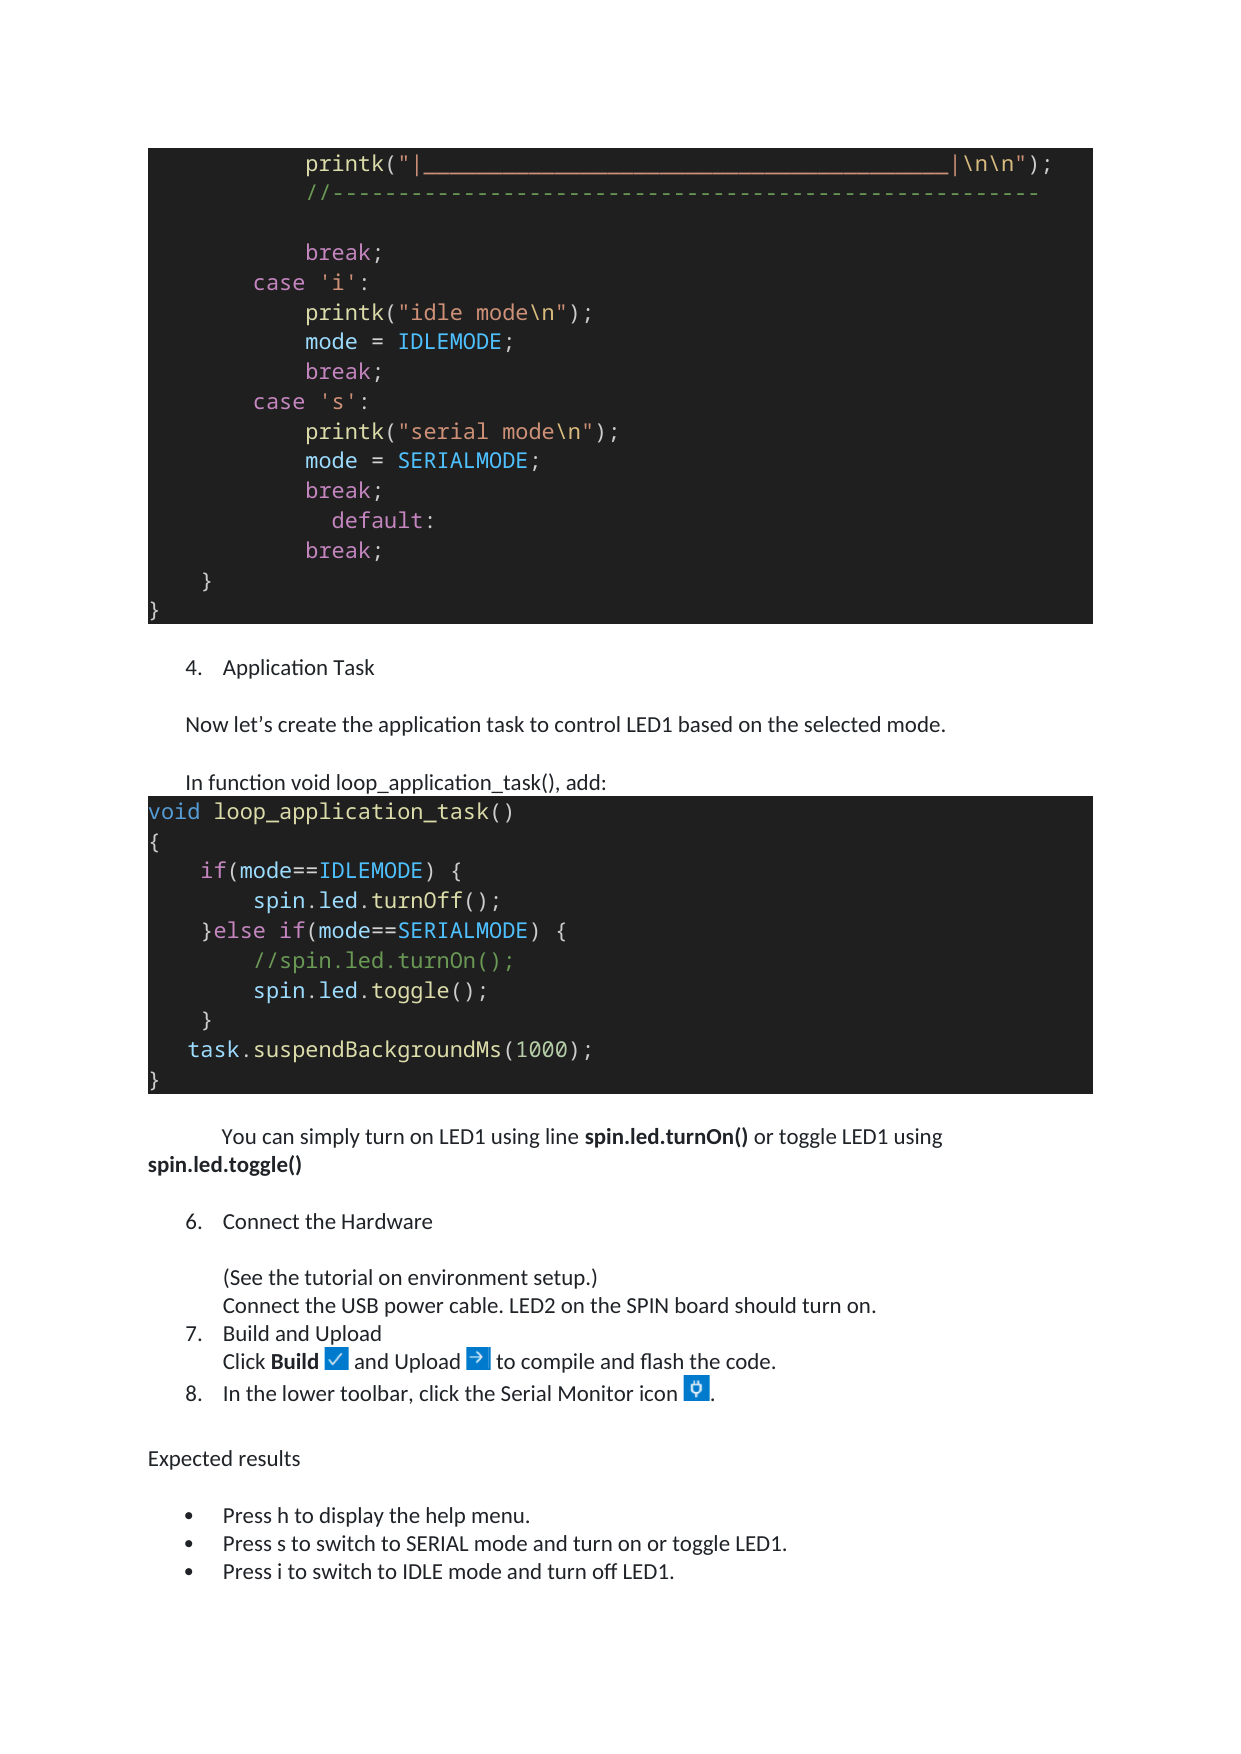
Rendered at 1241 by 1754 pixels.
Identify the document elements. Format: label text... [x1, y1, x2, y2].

text //------------------------------------------------------ [148, 177, 1093, 207]
text spin.led.toggle(); [148, 974, 1093, 1004]
text In function void loop_application_task(), add: [148, 768, 1093, 796]
text if(mode==IDLEMODE) { [148, 855, 1093, 885]
picture [324, 1347, 349, 1370]
text mode = SERIALMODE; [148, 446, 1093, 475]
text //spin.led.turnOn(); [148, 945, 1093, 974]
text void loop_application_task() [148, 796, 1093, 826]
text break; [148, 237, 1093, 267]
text { [148, 826, 1093, 855]
text case 's': [148, 386, 1093, 416]
text spin.led.turnOff(); [148, 885, 1093, 915]
text printk("|________________________________________|\n\n"); [148, 148, 1093, 177]
picture [683, 1375, 710, 1401]
text break; [148, 475, 1093, 505]
list (See the tutorial on environment setup.) [223, 1263, 1093, 1291]
list Press h to display the help menu. [185, 1501, 1093, 1529]
text case 'i': [148, 267, 1093, 297]
list In the lower toolbar, click the Serial Monitor icon . [185, 1375, 1093, 1407]
text default: [148, 505, 1093, 535]
list Application Task [185, 653, 1093, 681]
text printk("idle mode\n"); [148, 297, 1093, 326]
text printk("serial mode\n"); [148, 416, 1093, 446]
picture [466, 1347, 491, 1370]
text } [148, 594, 1093, 624]
text You can simply turn on LED1 using line spin.led.turnOn() or toggle LED1 using spin.led.toggle() [148, 1122, 1093, 1178]
list Click Build and Upload to compile and flash the code. [223, 1347, 1093, 1375]
text mode = IDLEMODE; [148, 326, 1093, 356]
text } [148, 565, 1093, 594]
list Press i to switch to IDLE mode and turn off LED1. [185, 1557, 1093, 1585]
list Build and Upload [185, 1319, 1093, 1347]
text task.suspendBackgroundMs(1000); [148, 1034, 1093, 1064]
text } [148, 1064, 1093, 1094]
text break; [148, 535, 1093, 565]
text Now let’s create the application task to control LED1 based on the selected mode. [148, 711, 1093, 739]
subtitle Expected results [148, 1444, 1093, 1472]
text break; [148, 356, 1093, 386]
text } [148, 1004, 1093, 1034]
list Connect the USB power cable. LED2 on the SPIN board should turn on. [223, 1291, 1093, 1319]
list Press s to switch to SERIAL mode and turn on or toggle LED1. [185, 1529, 1093, 1557]
text }else if(mode==SERIALMODE) { [148, 915, 1093, 945]
list Connect the Hardware [185, 1207, 1093, 1235]
